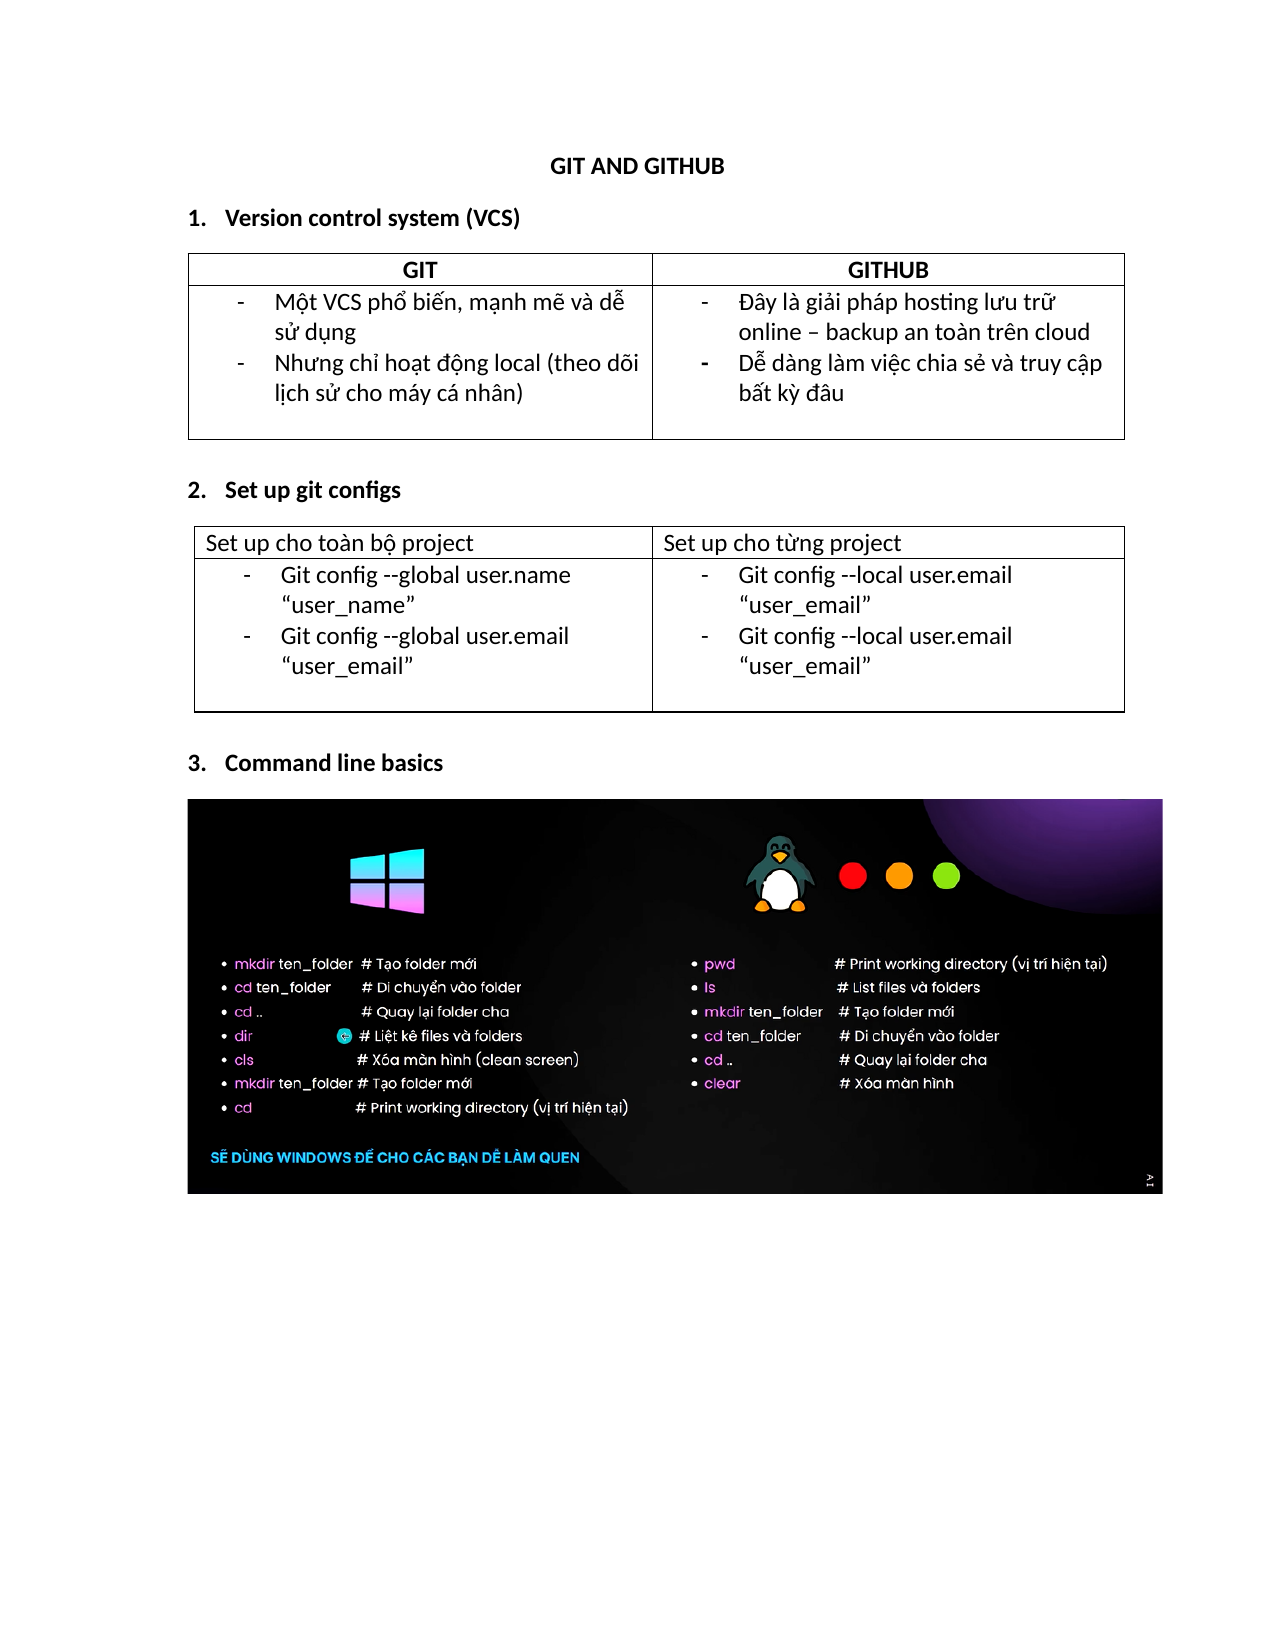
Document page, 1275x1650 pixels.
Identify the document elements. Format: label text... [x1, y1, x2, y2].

table_cell Git config --global user.name “user_name” Git config --global user.email “user_email” [195, 559, 652, 711]
table_header Set up cho từng project [653, 527, 1124, 558]
list Set up git configs [187, 474, 1125, 505]
table_cell Một VCS phổ biến, mạnh mẽ và dễ sử dụng Nhưng chỉ hoạt động local (theo dõi lịch sử cho máy cá nhân) [189, 286, 652, 438]
table_cell Đây là giải pháp hosting lưu trữ online – backup an toàn trên cloud Dễ dàng làm việc chia sẻ và truy cập bất kỳ đâu [653, 286, 1124, 438]
table_header GITHUB [653, 254, 1124, 285]
list Version control system (VCS) [187, 202, 1125, 232]
picture [187, 799, 1163, 1194]
table_cell Git config --local user.email “user_email” Git config --local user.email “user_email” [653, 559, 1124, 711]
table_header Set up cho toàn bộ project [195, 527, 652, 558]
text GIT AND GITHUB [150, 150, 1125, 181]
table_header GIT [189, 254, 652, 285]
list Command line basics [187, 747, 1125, 778]
